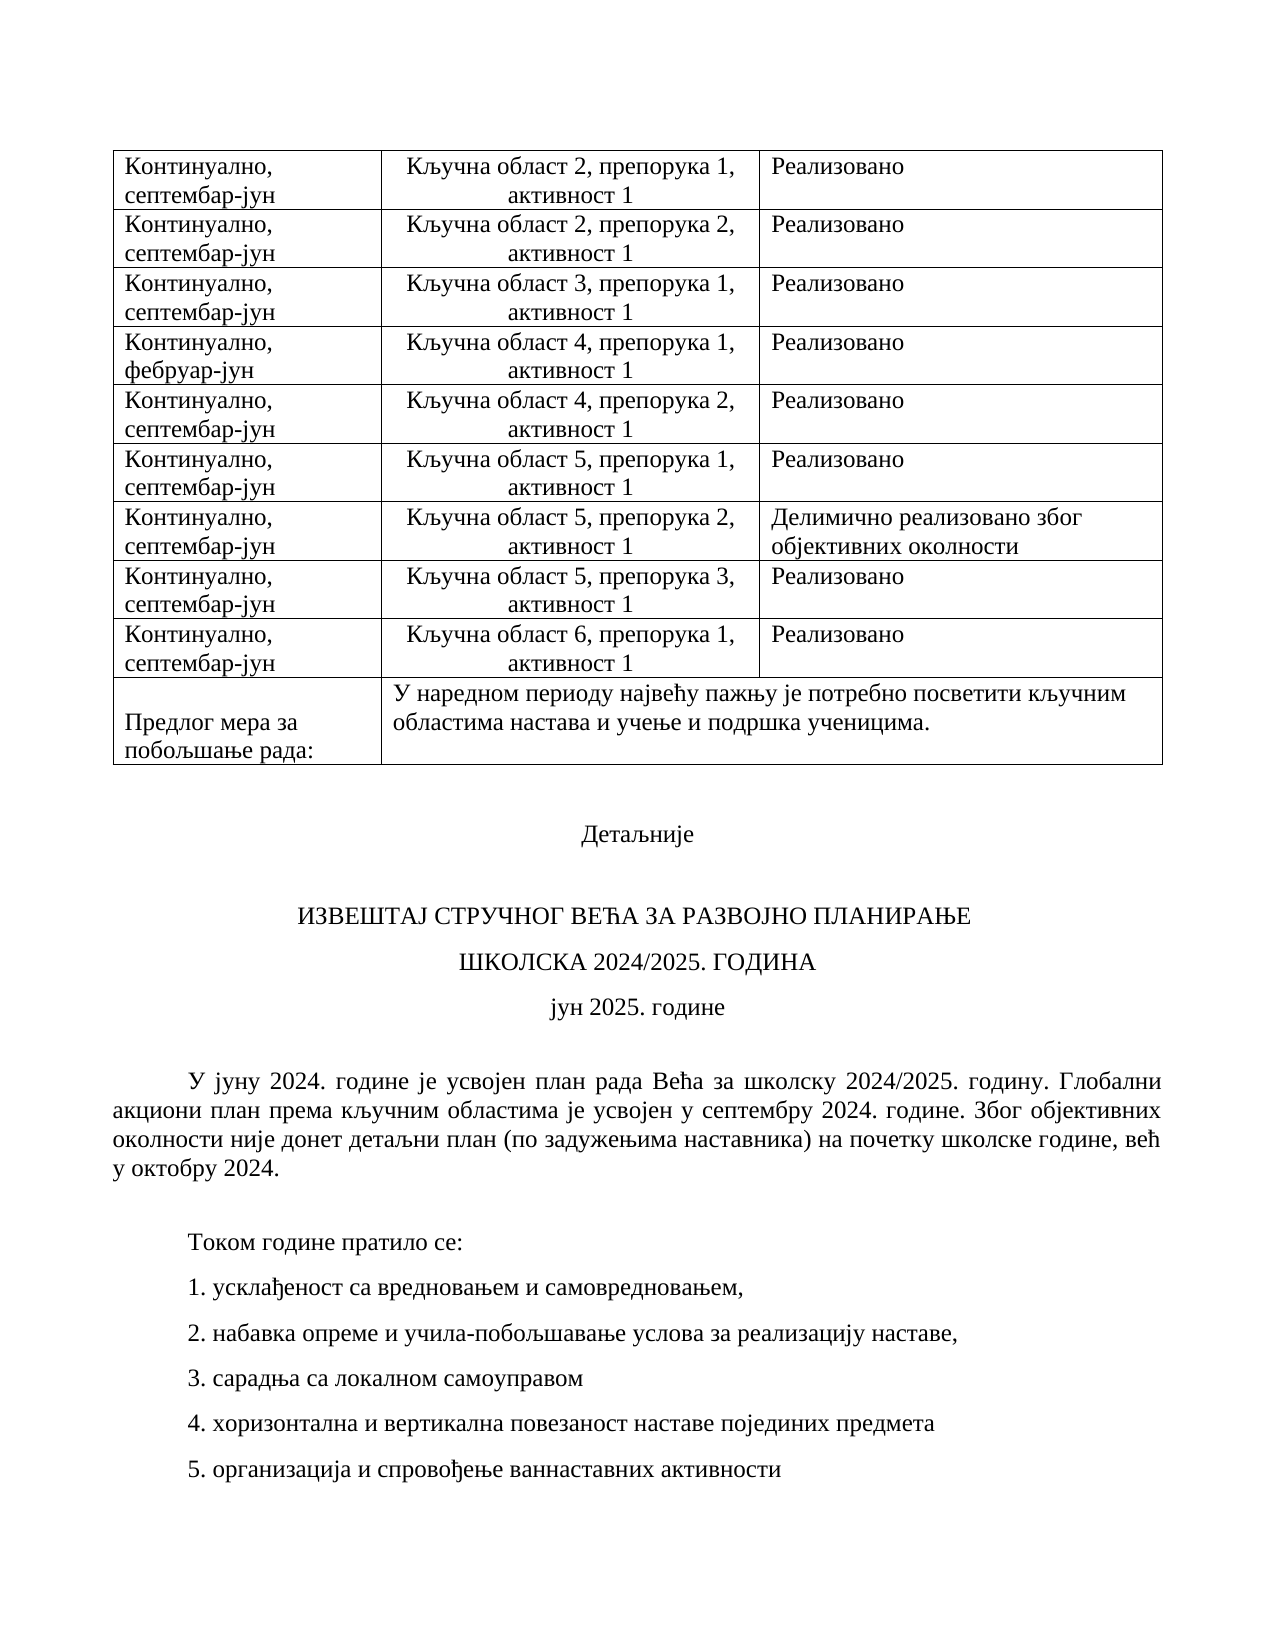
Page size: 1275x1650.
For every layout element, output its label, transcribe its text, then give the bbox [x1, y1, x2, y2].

text 5. организација и спровођење ваннаставних активности [112, 1454, 1162, 1483]
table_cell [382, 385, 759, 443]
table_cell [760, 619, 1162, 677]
text 1. усклађеност са вредновањем и самовредновањем, [112, 1272, 1162, 1301]
text ИЗВЕШТАЈ СТРУЧНОГ ВЕЋА ЗА РАЗВОЈНО ПЛАНИРАЊЕ [112, 901, 1162, 930]
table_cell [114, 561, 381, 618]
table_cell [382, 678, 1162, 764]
text 3. сарадња са локалном самоуправом [112, 1363, 1162, 1392]
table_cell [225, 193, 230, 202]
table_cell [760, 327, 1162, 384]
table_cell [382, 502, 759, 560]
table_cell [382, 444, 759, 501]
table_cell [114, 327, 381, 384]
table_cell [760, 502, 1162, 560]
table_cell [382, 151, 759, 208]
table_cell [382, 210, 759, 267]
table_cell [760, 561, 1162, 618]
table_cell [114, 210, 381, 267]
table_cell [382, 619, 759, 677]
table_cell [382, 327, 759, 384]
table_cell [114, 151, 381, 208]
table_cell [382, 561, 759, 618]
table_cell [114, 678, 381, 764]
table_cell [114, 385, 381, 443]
text 2. набавка опреме и учила-побољшавање услова за реализацију наставе, [112, 1318, 1162, 1346]
text Детаљније [112, 819, 1162, 848]
text 4. хоризонтална и вертикална повезаност наставе појединих предмета [112, 1408, 1162, 1437]
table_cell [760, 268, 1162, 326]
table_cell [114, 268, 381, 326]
text У јуну 2024. године је усвојен план рада Већа за школску 2024/2025. годину. Глобални акциони план према кључним областима је усвојен у септембру 2024. године. Због објективних околности није донет детаљни план (по задужењима наставника) на почетку школске године, већ у октобру 2024. [112, 1066, 1162, 1181]
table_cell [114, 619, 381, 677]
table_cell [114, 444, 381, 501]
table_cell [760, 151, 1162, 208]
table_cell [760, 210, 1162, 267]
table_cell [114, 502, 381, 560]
text ШКОЛСКА 2024/2025. ГОДИНА [112, 947, 1162, 976]
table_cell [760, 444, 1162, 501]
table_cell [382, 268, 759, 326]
text Током године пратило се: [112, 1227, 1162, 1256]
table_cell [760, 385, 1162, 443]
text јун 2025. године [112, 992, 1162, 1021]
